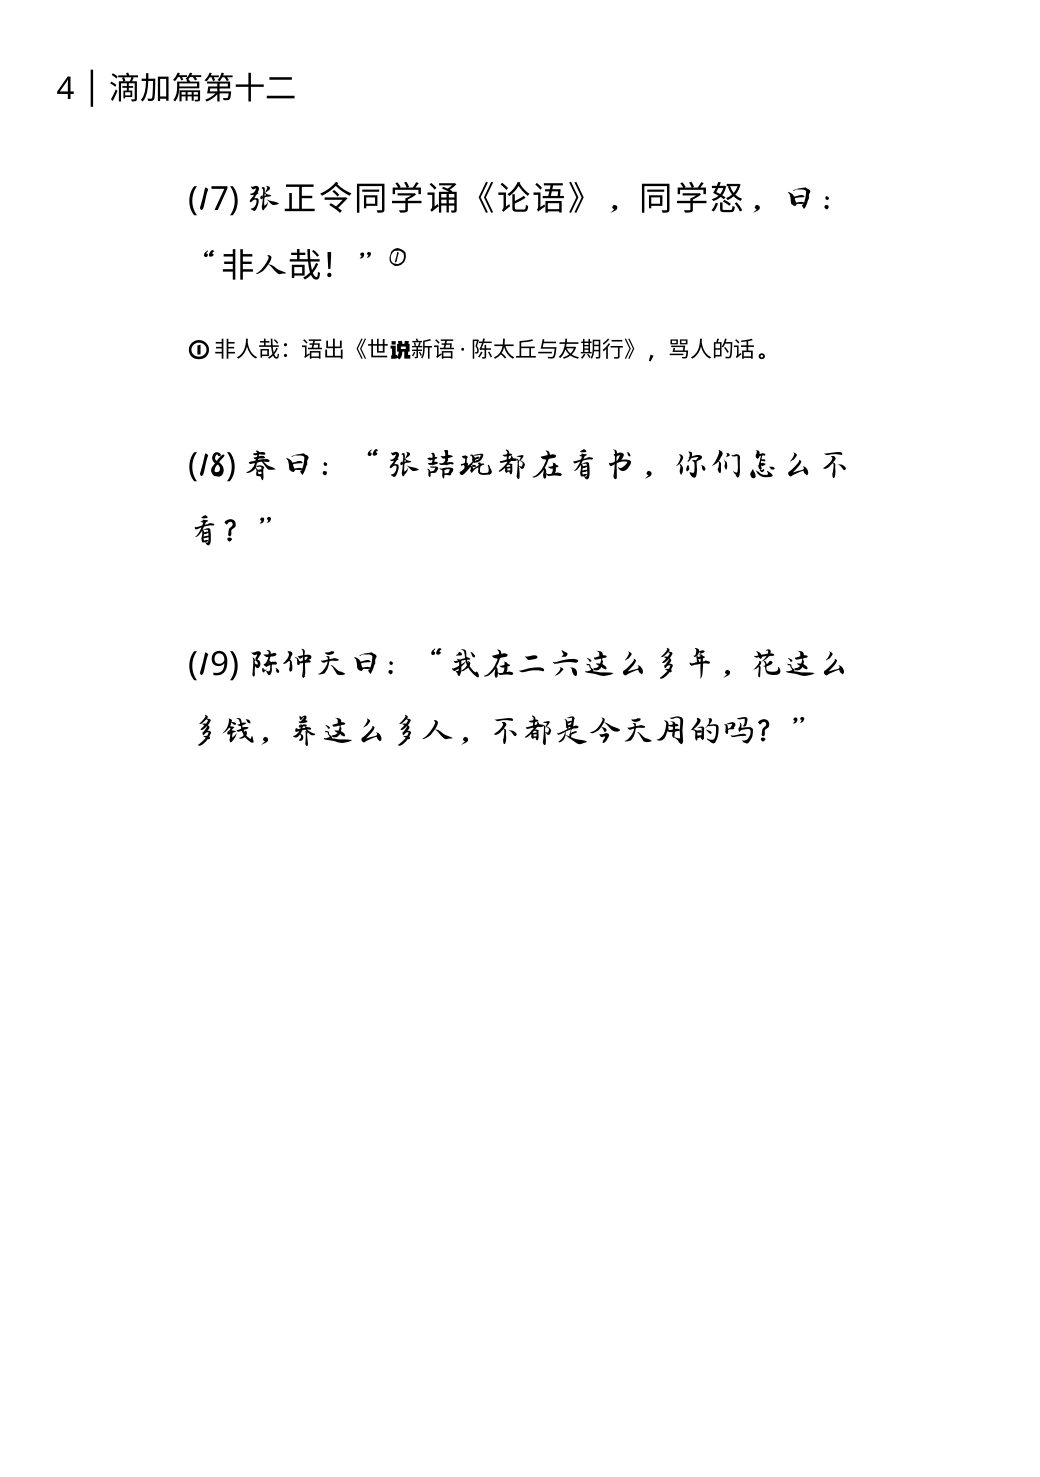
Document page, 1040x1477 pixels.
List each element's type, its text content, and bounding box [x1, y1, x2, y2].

text ①非人哉：语出《世说新语 · 陈太丘与友期行》，骂人的话。 [188, 333, 852, 366]
list 陈仲天曰：“我在二六这么多年，花这么多钱，养这么多人，不都是今天用的吗？” [188, 632, 852, 764]
list 张正令同学诵《论语》，同学怒，曰：“非人哉！”① [188, 166, 852, 299]
list 春曰：“张喆琨都在看书，你们怎么不看？” [188, 432, 852, 565]
